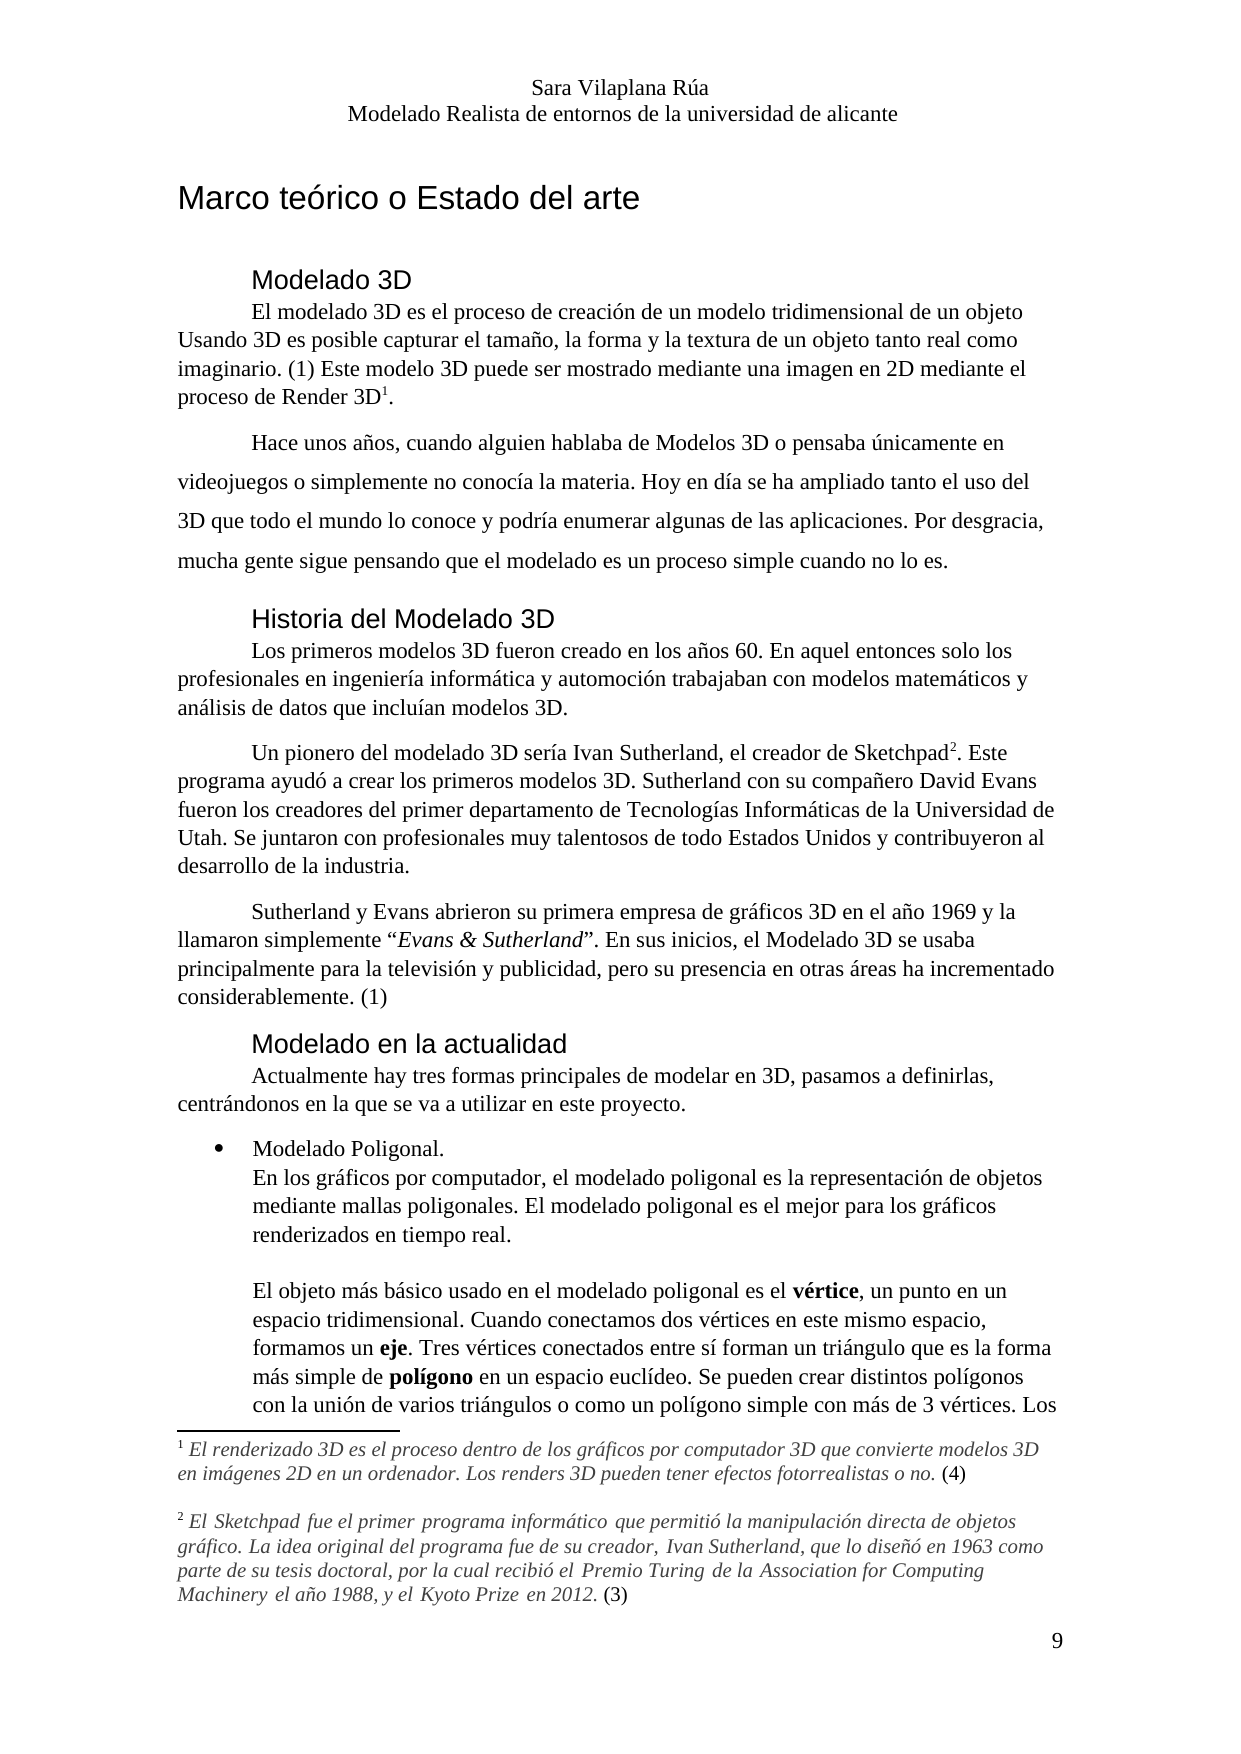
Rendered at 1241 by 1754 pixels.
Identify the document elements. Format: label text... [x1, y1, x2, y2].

list Modelado Poligonal. [215, 1135, 1063, 1162]
text Actualmente hay tres formas principales de modelar en 3D, pasamos a definirlas, centrándonos en la que se va a utilizar en este proyecto. [177, 1062, 1063, 1117]
text Los primeros modelos 3D fueron creado en los años 60. En aquel entonces solo los profesionales en ingeniería informática y automoción trabajaban con modelos matemáticos y análisis de datos que incluían modelos 3D. [177, 637, 1063, 720]
text Hace unos años, cuando alguien hablaba de Modelos 3D o pensaba únicamente en videojuegos o simplemente no conocía la materia. Hoy en día se ha ampliado tanto el uso del 3D que todo el mundo lo conoce y podría enumerar algunas de las aplicaciones. Por desgracia, mucha gente sigue pensando que el modelado es un proceso simple cuando no lo es. [177, 428, 1063, 573]
subtitle Modelado en la actualidad [251, 1028, 1063, 1059]
list En los gráficos por computador, el modelado poligonal es la representación de objetos mediante mallas poligonales. El modelado poligonal es el mejor para los gráficos renderizados en tiempo real. [252, 1164, 1063, 1247]
subtitle Marco teórico o Estado del arte [177, 178, 1063, 216]
subtitle Modelado 3D [251, 264, 1063, 296]
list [252, 1278, 1063, 1418]
subtitle Historia del Modelado 3D [251, 603, 1063, 634]
text Sutherland y Evans abrieron su primera empresa de gráficos 3D en el año 1969 y la llamaron simplemente “Evans & Sutherland”. En sus inicios, el Modelado 3D se usaba principalmente para la televisión y publicidad, pero su presencia en otras áreas ha incrementado considerablemente. [177, 898, 1063, 1009]
text El modelado 3D es el proceso de creación de un modelo tridimensional de un objeto Usando 3D es posible capturar el tamaño, la forma y la textura de un objeto tanto real como imaginario. Este modelo 3D puede ser mostrado mediante una imagen en 2D mediante el proceso de Render 3D. [177, 298, 1063, 410]
text Un pionero del modelado 3D sería Ivan Sutherland, el creador de Sketchpad. Este programa ayudó a crear los primeros modelos 3D. Sutherland con su compañero David Evans fueron los creadores del primer departamento de Tecnologías Informáticas de la Universidad de Utah. Se juntaron con profesionales muy talentosos de todo Estados Unidos y contribuyeron al desarrollo de la industria. [177, 739, 1063, 879]
